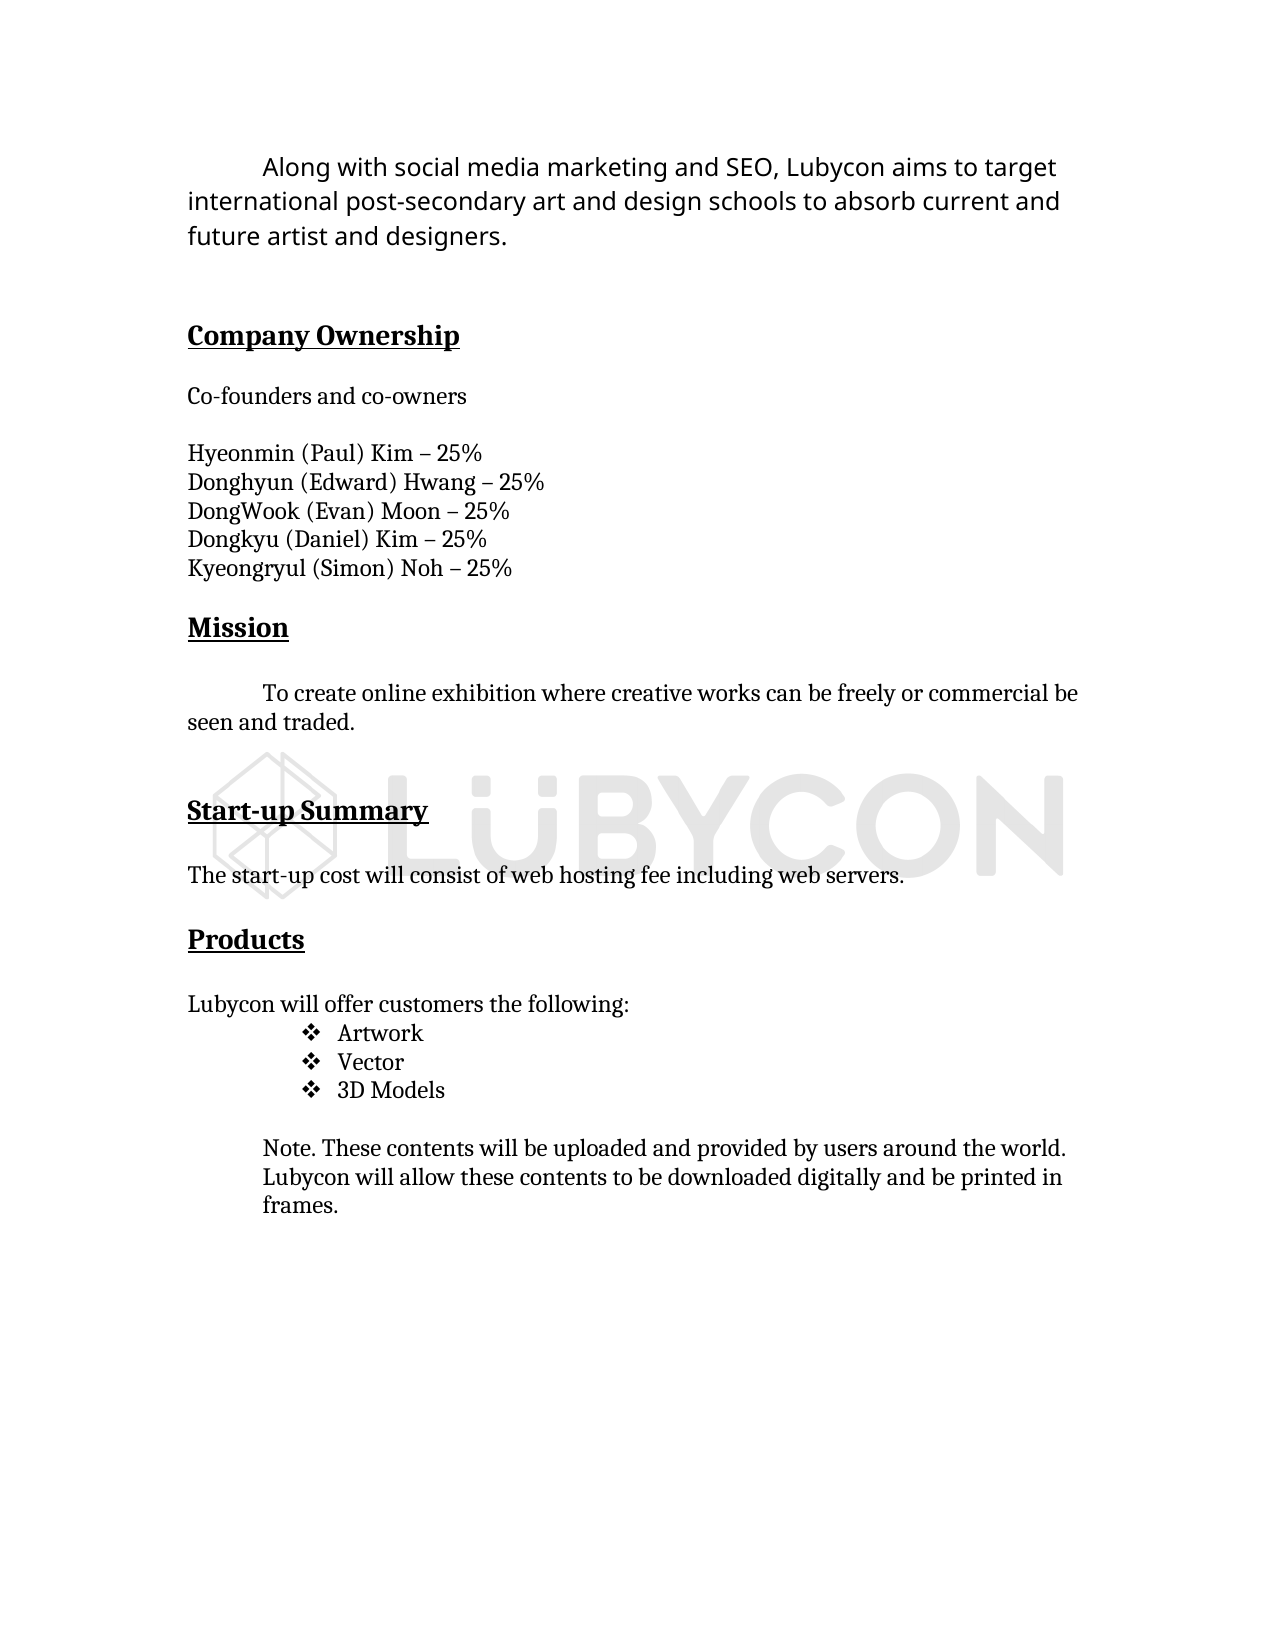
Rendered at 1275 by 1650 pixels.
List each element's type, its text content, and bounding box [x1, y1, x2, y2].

text Mission [187, 612, 1087, 645]
text DongWook (Evan) Moon – 25% [187, 497, 1087, 525]
list 3D Models [300, 1076, 1087, 1105]
text Lubycon will offer customers the following: [187, 990, 1087, 1019]
text Note. These contents will be uploaded and provided by users around the world. Lubycon will allow these contents to be downloaded digitally and be printed in frames. [262, 1134, 1087, 1220]
text Co-founders and co-owners [187, 382, 1087, 410]
list Artwork [300, 1019, 1087, 1048]
text Start-up Summary [187, 794, 1087, 827]
text Products [187, 923, 1087, 957]
text Hyeonmin (Paul) Kim – 25% [187, 439, 1087, 468]
text Donghyun (Edward) Hwang – 25% [187, 468, 1087, 497]
text Along with social media marketing and SEO, Lubycon aims to target international post-secondary art and design schools to absorb current and future artist and designers. [187, 150, 1087, 252]
text To create online exhibition where creative works can be freely or commercial be seen and traded. [187, 679, 1087, 736]
text Company Ownership [187, 319, 1087, 353]
list Vector [300, 1048, 1087, 1076]
text Kyeongryul (Simon) Noh – 25% [187, 554, 1087, 583]
text Dongkyu (Daniel) Kim – 25% [187, 525, 1087, 554]
text The start-up cost will consist of web hosting fee including web servers. [187, 861, 1087, 889]
